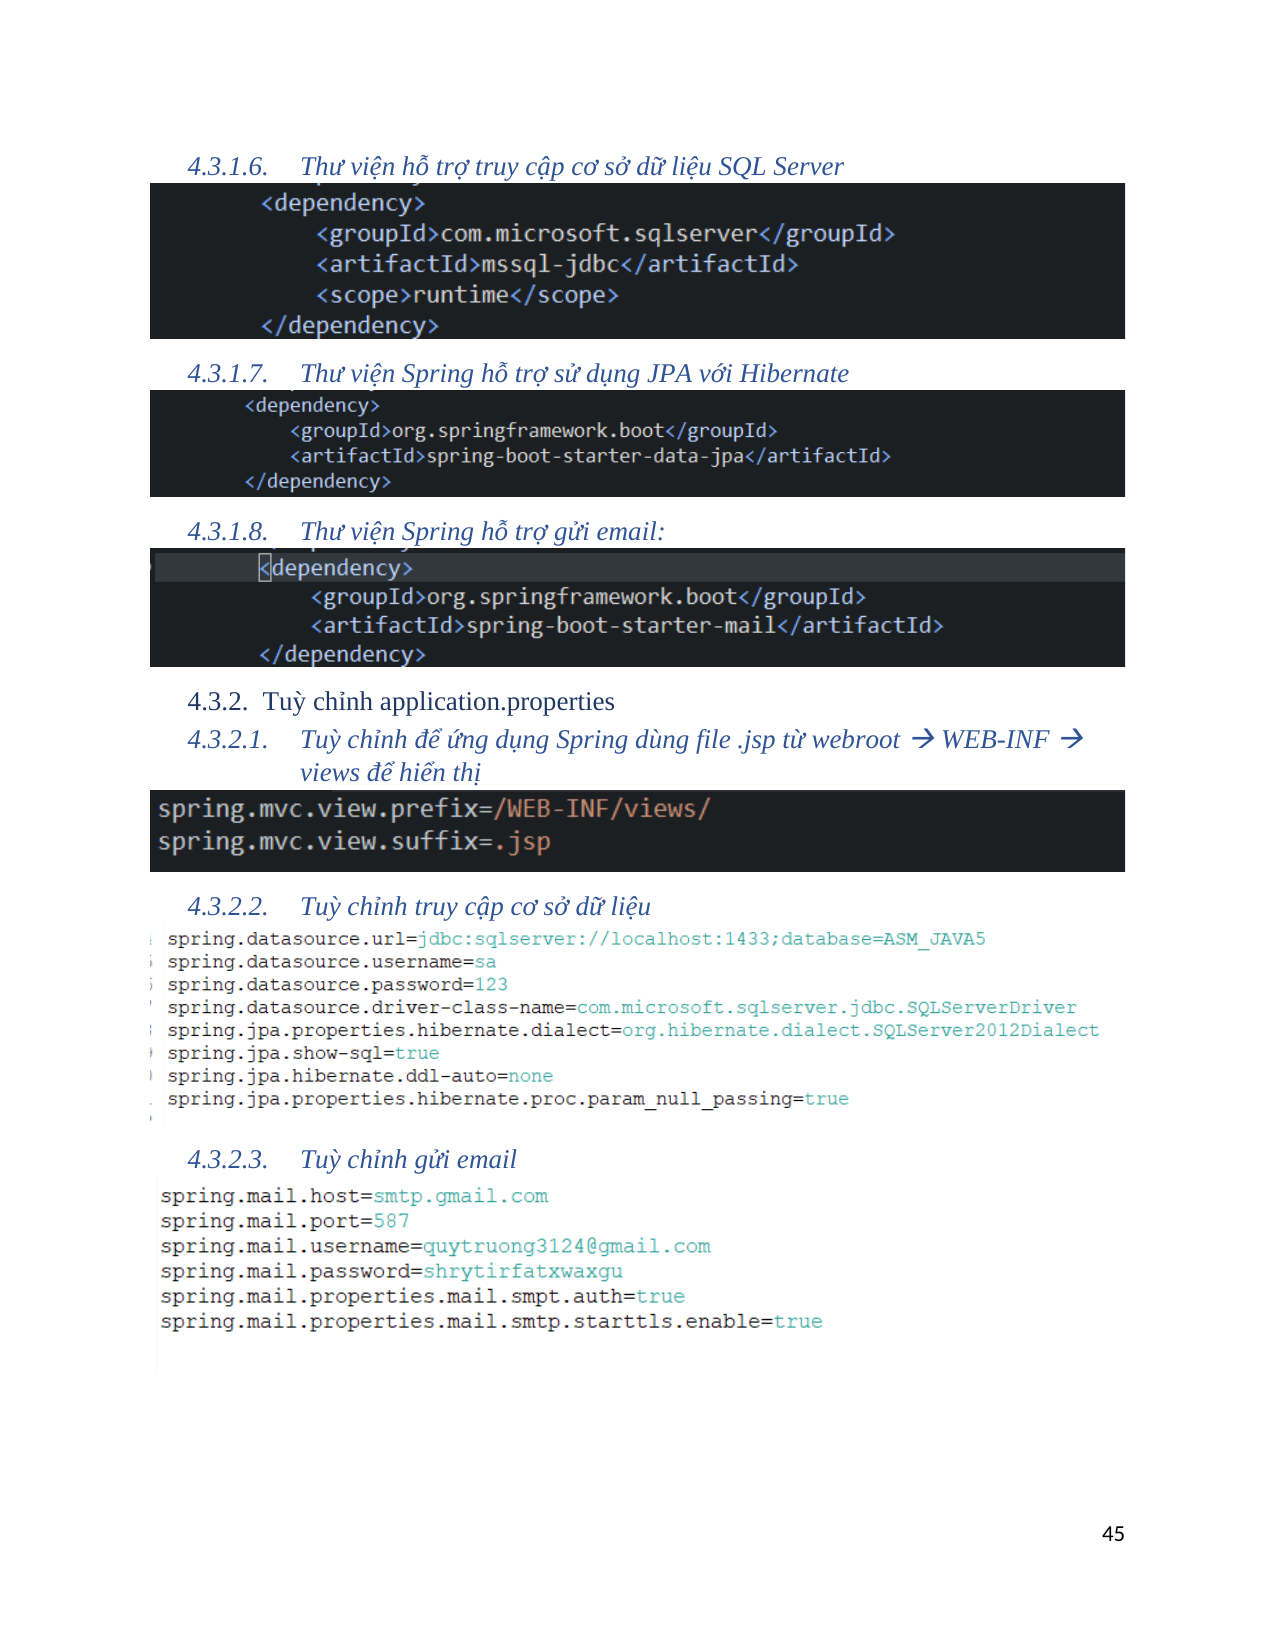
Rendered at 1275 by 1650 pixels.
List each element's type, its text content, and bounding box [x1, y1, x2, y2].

subtitle Tuỳ chỉnh để ứng dụng Spring dùng file .jsp từ webroot WEB-INF views để hiển thị [187, 723, 1125, 788]
subtitle Thư viện Spring hỗ trợ sử dụng JPA với Hibernate [187, 357, 1125, 388]
picture [150, 923, 1125, 1124]
subtitle Thư viện hỗ trợ truy cập cơ sở dữ liệu SQL Server [187, 150, 1125, 181]
subtitle Tuỳ chỉnh gửi email [187, 1143, 1125, 1174]
subtitle Tuỳ chỉnh application.properties [187, 685, 1125, 716]
subtitle Tuỳ chỉnh truy cập cơ sở dữ liệu [187, 890, 1125, 922]
picture [150, 1176, 871, 1373]
subtitle Thư viện Spring hỗ trợ gửi email: [187, 515, 1125, 546]
